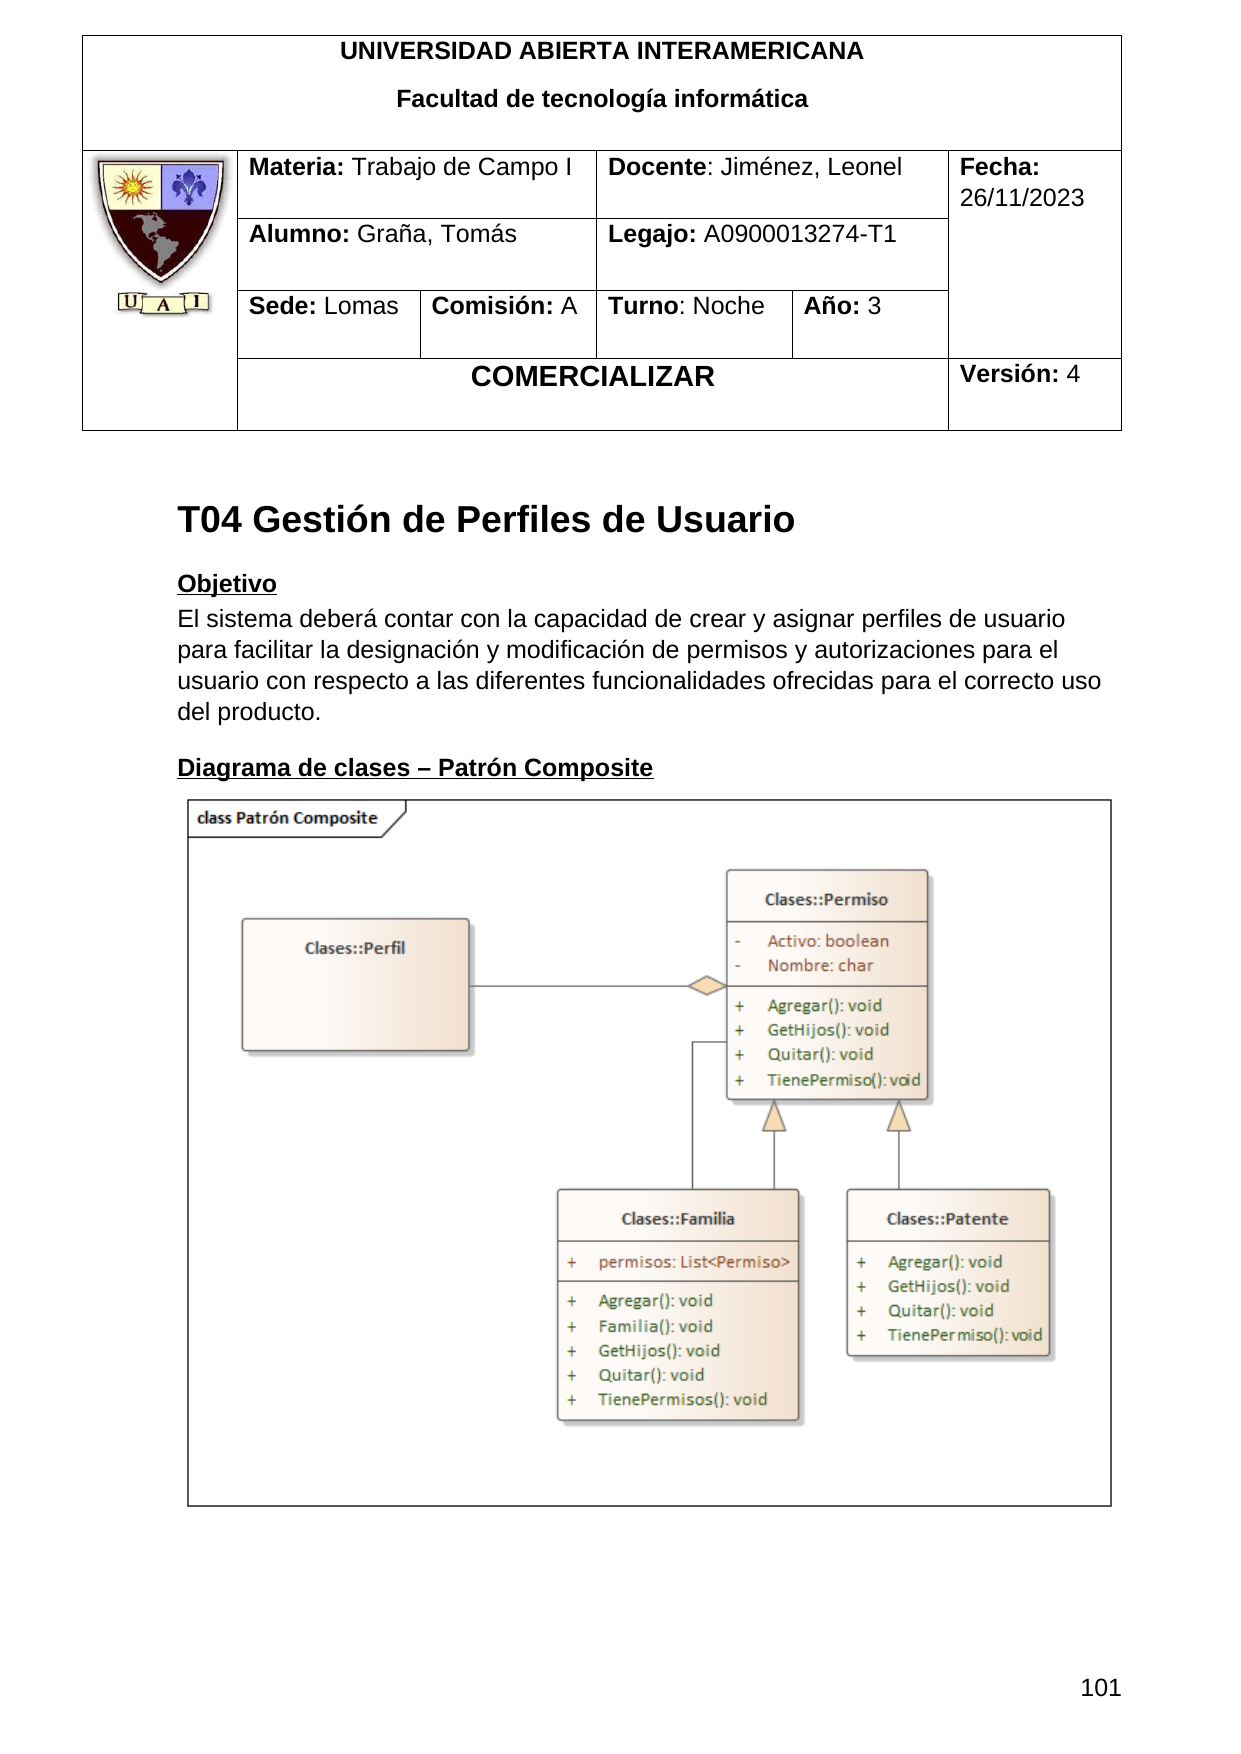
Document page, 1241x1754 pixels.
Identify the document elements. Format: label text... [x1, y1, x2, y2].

text El sistema deberá contar con la capacidad de crear y asignar perfiles de usuario para facilitar la designación y modificación de permisos y autorizaciones para el usuario con respecto a las diferentes funcionalidades ofrecidas para el correcto uso del producto. [177, 604, 1122, 726]
subtitle Diagrama de clases – Patrón Composite [177, 753, 1122, 782]
subtitle T04 Gestión de Perfiles de Usuario [177, 497, 1122, 540]
picture [177, 788, 1122, 1517]
picture [87, 151, 234, 320]
subtitle Objetivo [177, 569, 1122, 598]
